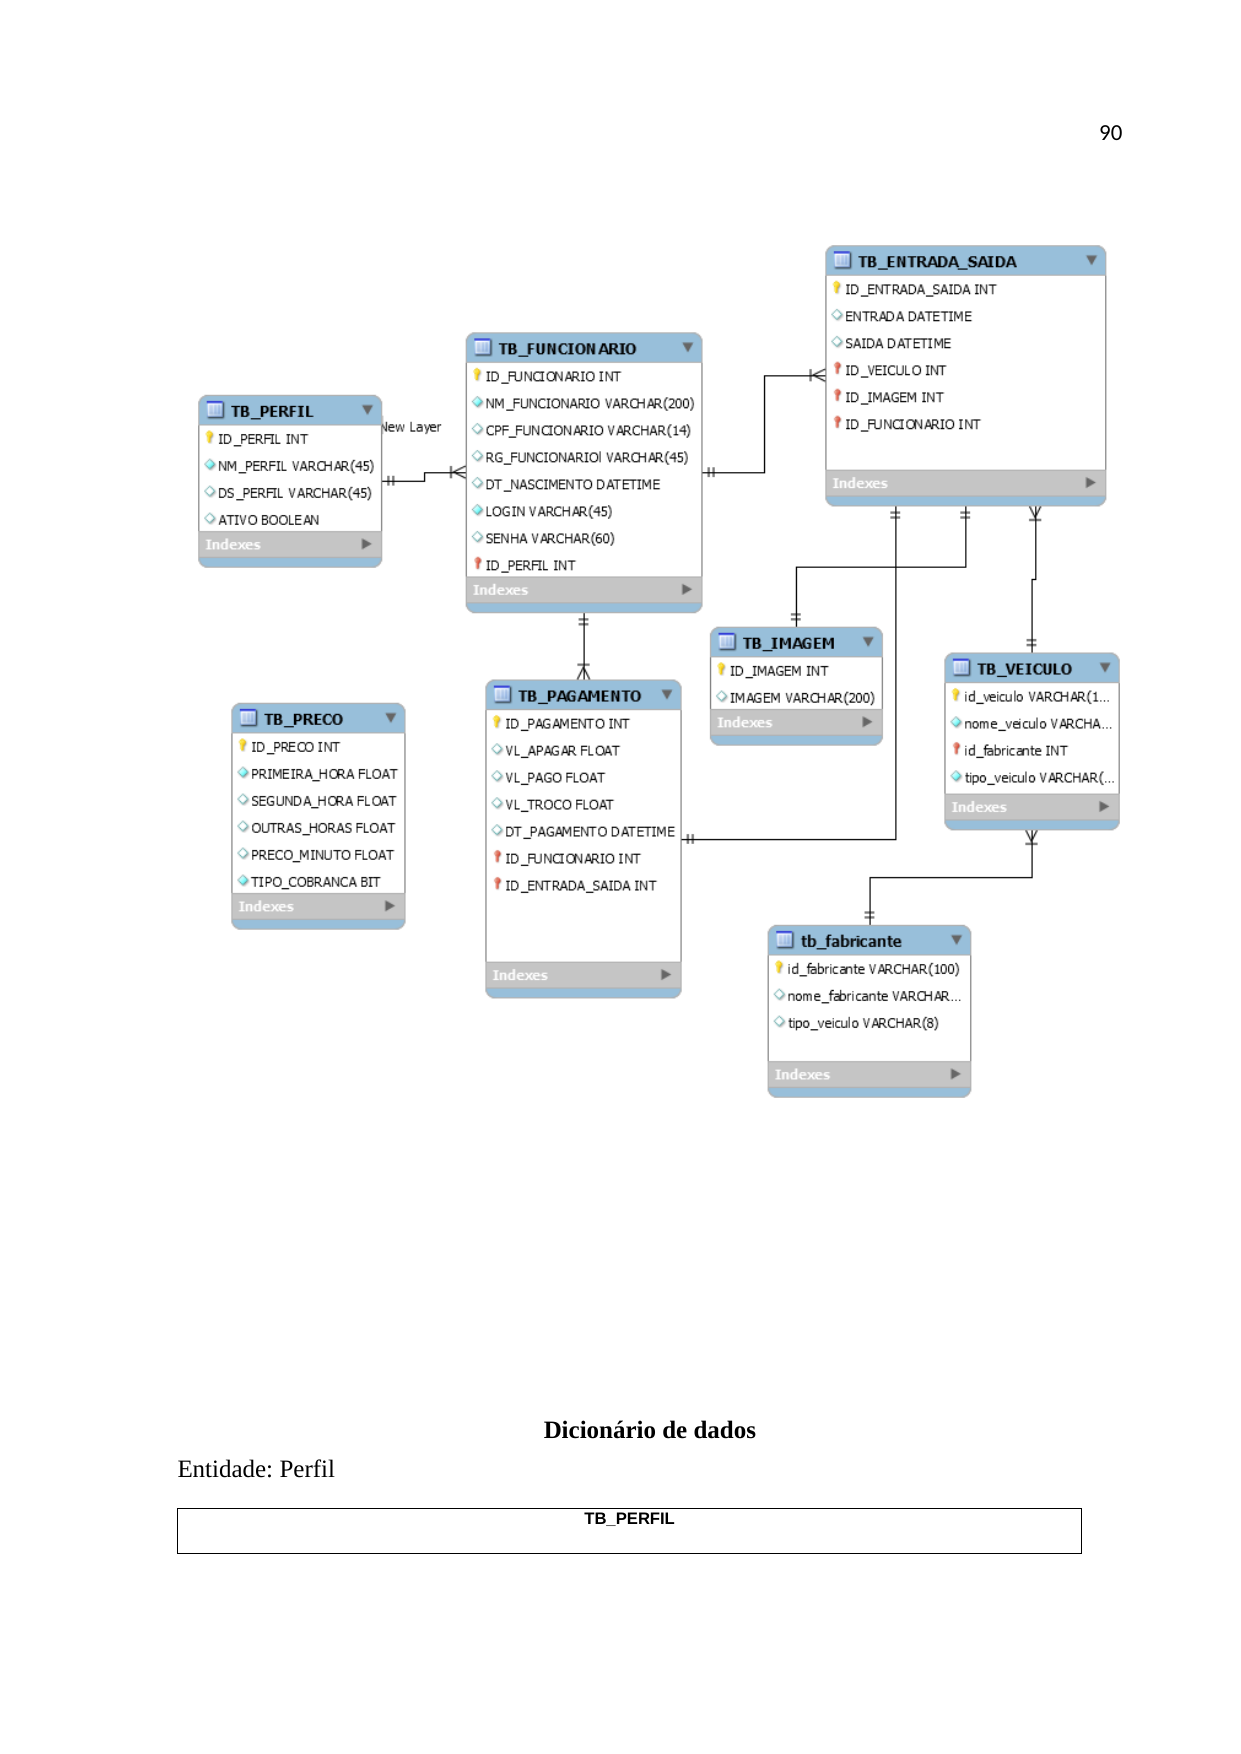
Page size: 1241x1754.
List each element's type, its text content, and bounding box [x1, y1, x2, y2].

subtitle Dicionário de dados [177, 1415, 1122, 1444]
text Entidade: Perfil [177, 1454, 1122, 1483]
picture [186, 233, 1131, 1109]
table_header TB_PERFIL [178, 1509, 1081, 1553]
